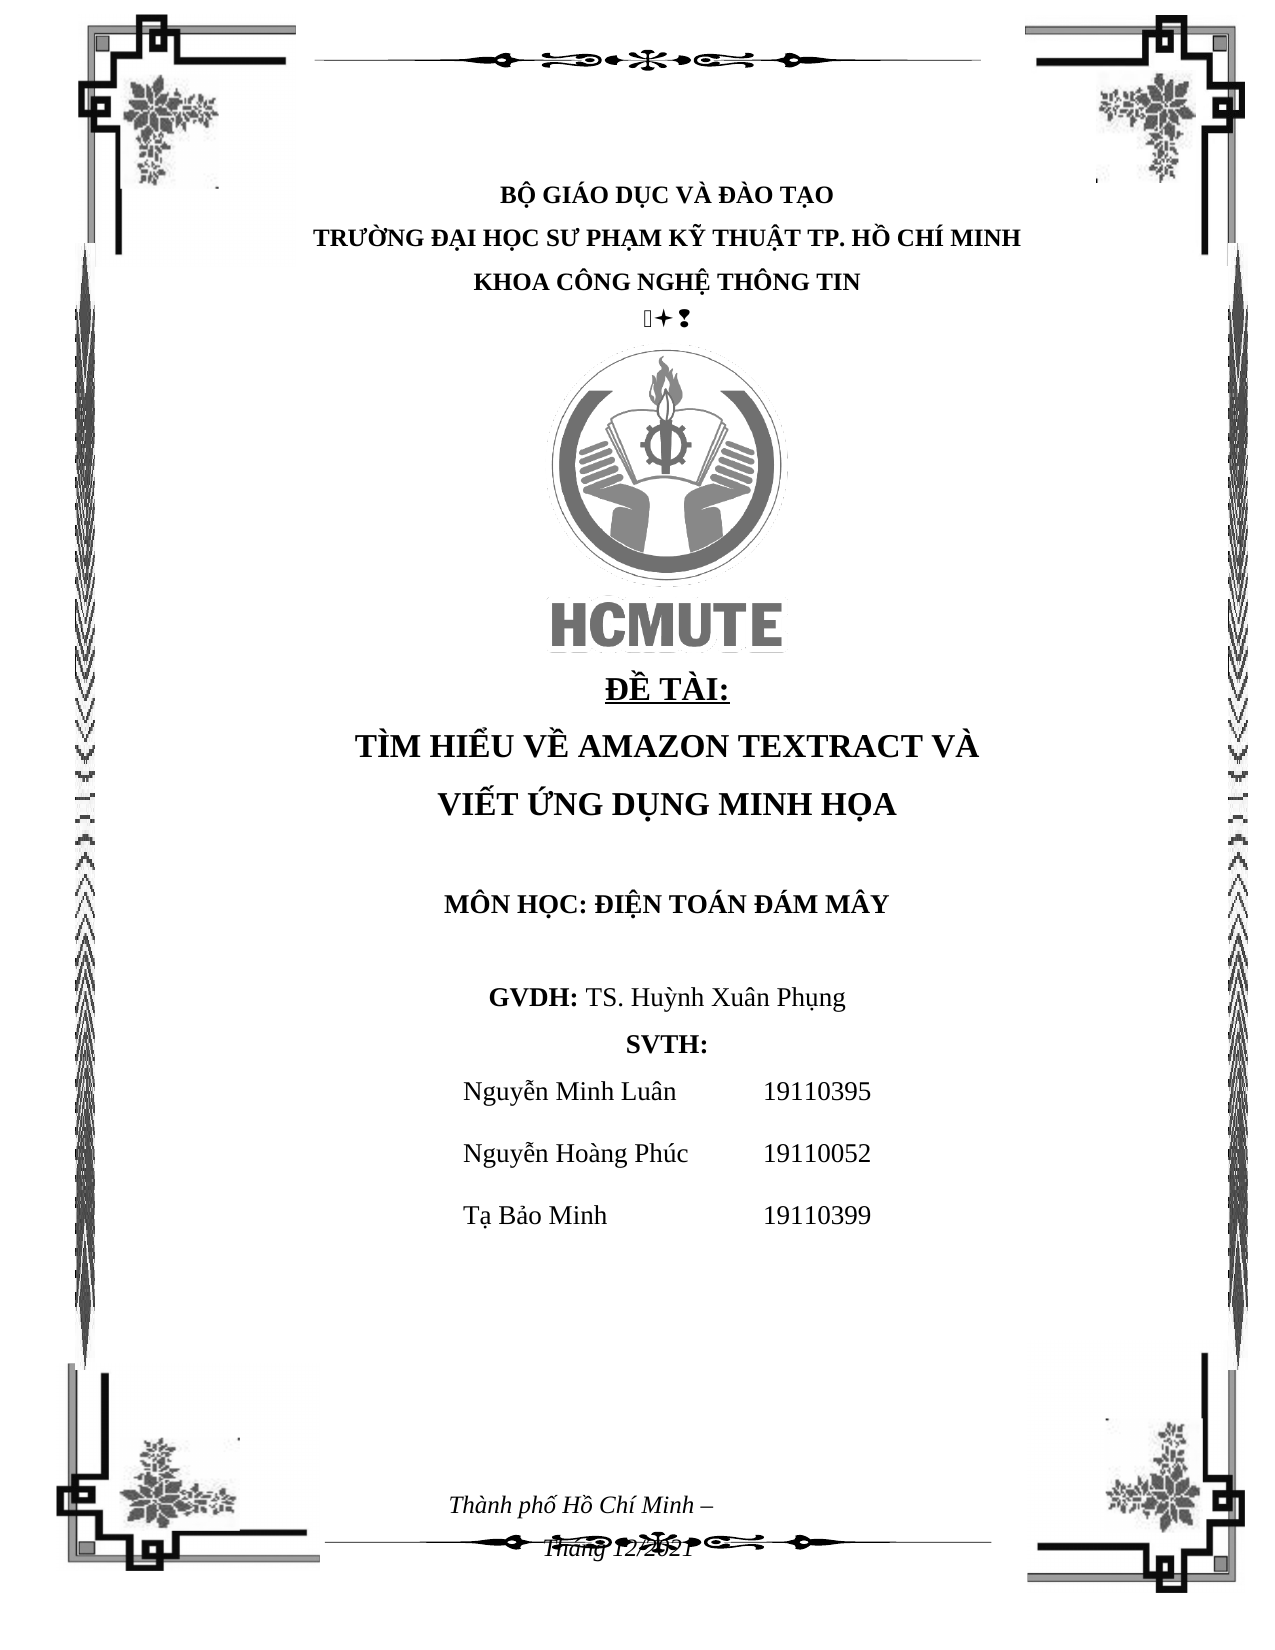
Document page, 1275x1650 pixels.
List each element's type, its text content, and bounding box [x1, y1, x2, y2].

text MÔN HỌC: ĐIỆN TOÁN ĐÁM MÂY [177, 888, 1157, 919]
text SVTH: [177, 1028, 1157, 1059]
text TÌM HIỂU VỀ AMAZON TEXTRACT VÀ [177, 726, 1157, 765]
text Nguyễn Minh Luân 19110395 [177, 1075, 1157, 1106]
text Nguyễn Hoàng Phúc 19110052 [177, 1137, 1157, 1168]
text VIẾT ỨNG DỤNG MINH HỌA [177, 784, 1157, 822]
text GVDH: TS. Huỳnh Xuân Phụng [177, 981, 1157, 1013]
text Tạ Bảo Minh 19110399 [177, 1199, 1157, 1231]
text BỘ GIÁO DỤC VÀ ĐÀO TẠO [177, 180, 1157, 209]
picture [545, 343, 788, 653]
text TRƯỜNG ĐẠI HỌC SƯ PHẠM KỸ THUẬT TP. HỒ CHÍ MINH [177, 223, 1157, 252]
text ĐỀ TÀI: [177, 669, 1157, 707]
text KHOA CÔNG NGHỆ THÔNG TIN [177, 267, 1157, 295]
